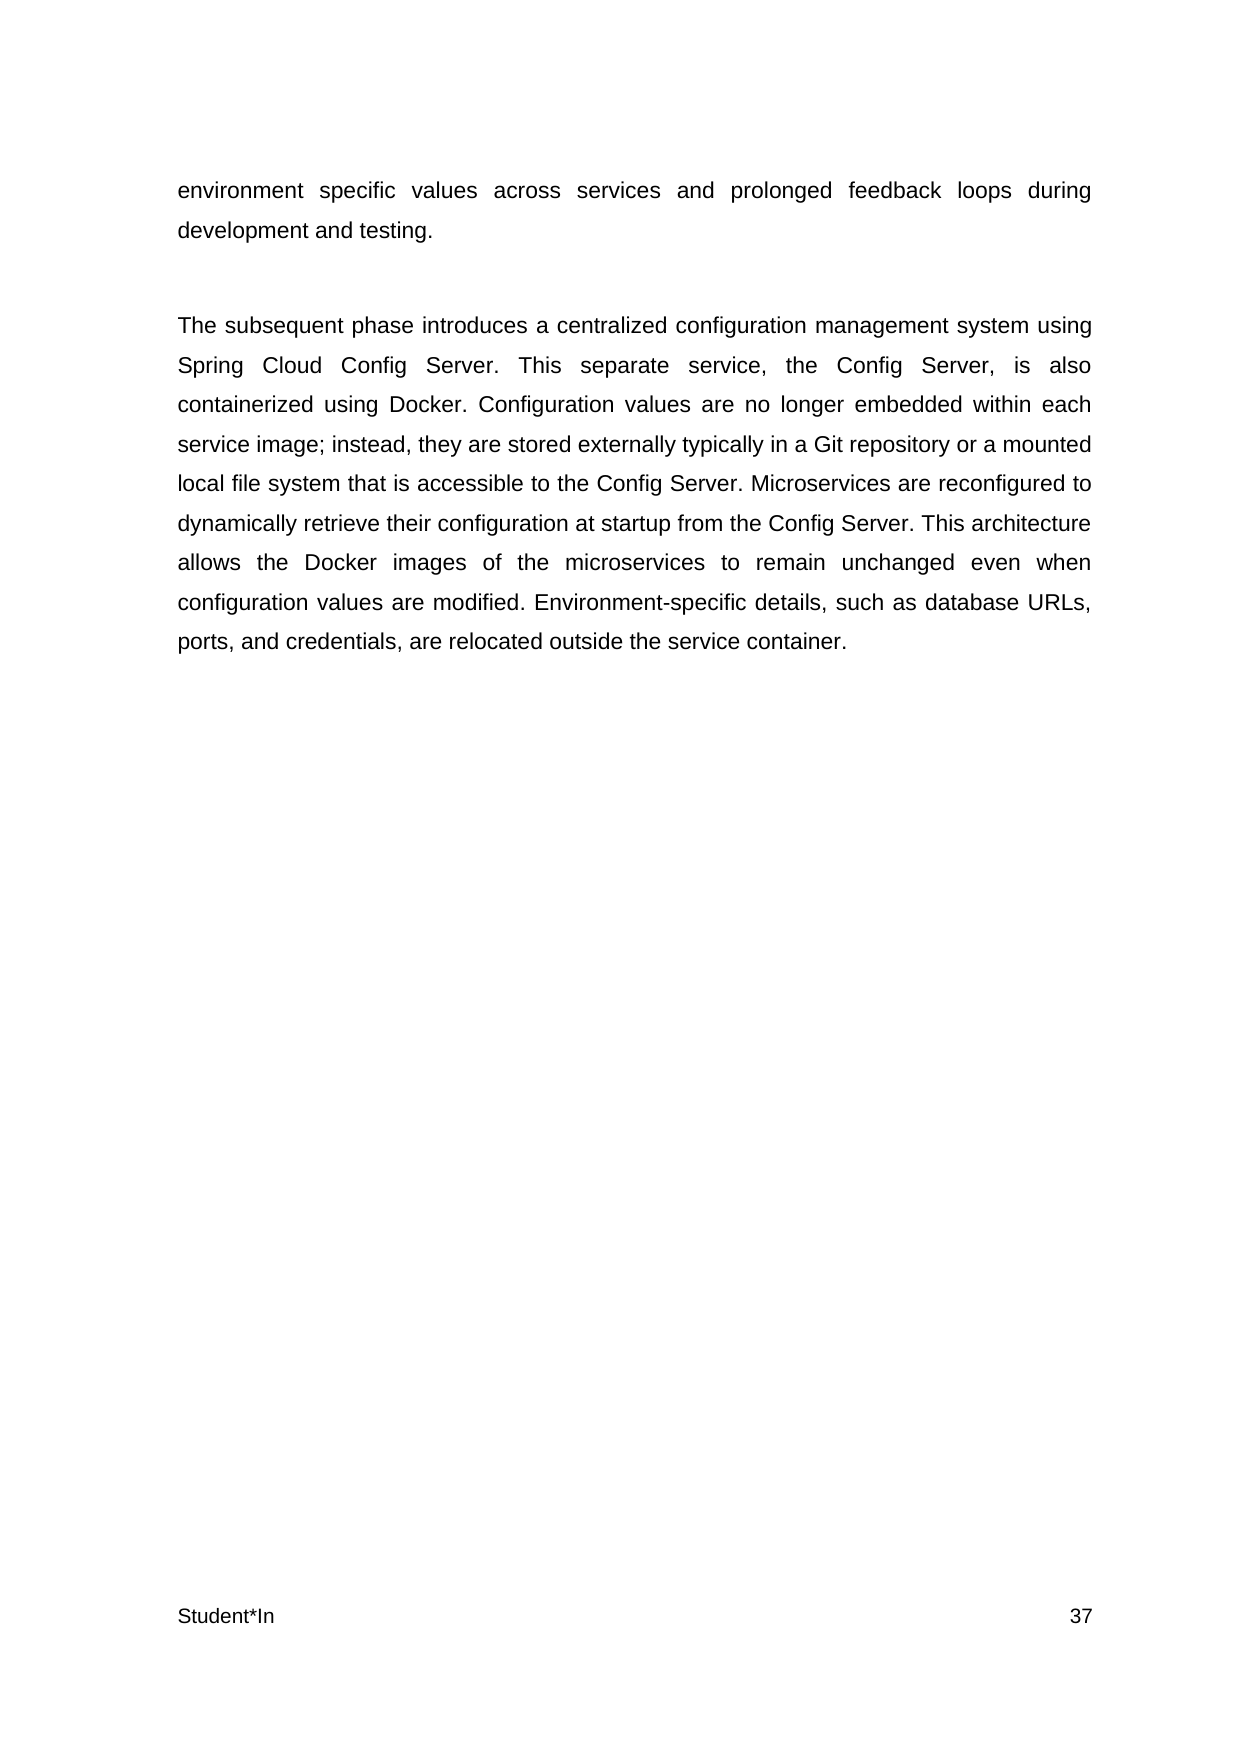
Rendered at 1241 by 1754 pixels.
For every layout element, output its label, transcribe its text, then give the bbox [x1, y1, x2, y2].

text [177, 177, 1092, 243]
text The subsequent phase introduces a centralized configuration management system using Spring Cloud Config Server. This separate service, the Config Server, is also containerized using Docker. Configuration values are no longer embedded within each service image; instead, they are stored externally typically in a Git repository or a mounted local file system that is accessible to the Config Server. Microservices are reconfigured to dynamically retrieve their configuration at startup from the Config Server. This architecture allows the Docker images of the microservices to remain unchanged even when configuration values are modified. Environment-specific details, such as database URLs, ports, and credentials, are relocated outside the service container. [177, 312, 1092, 654]
